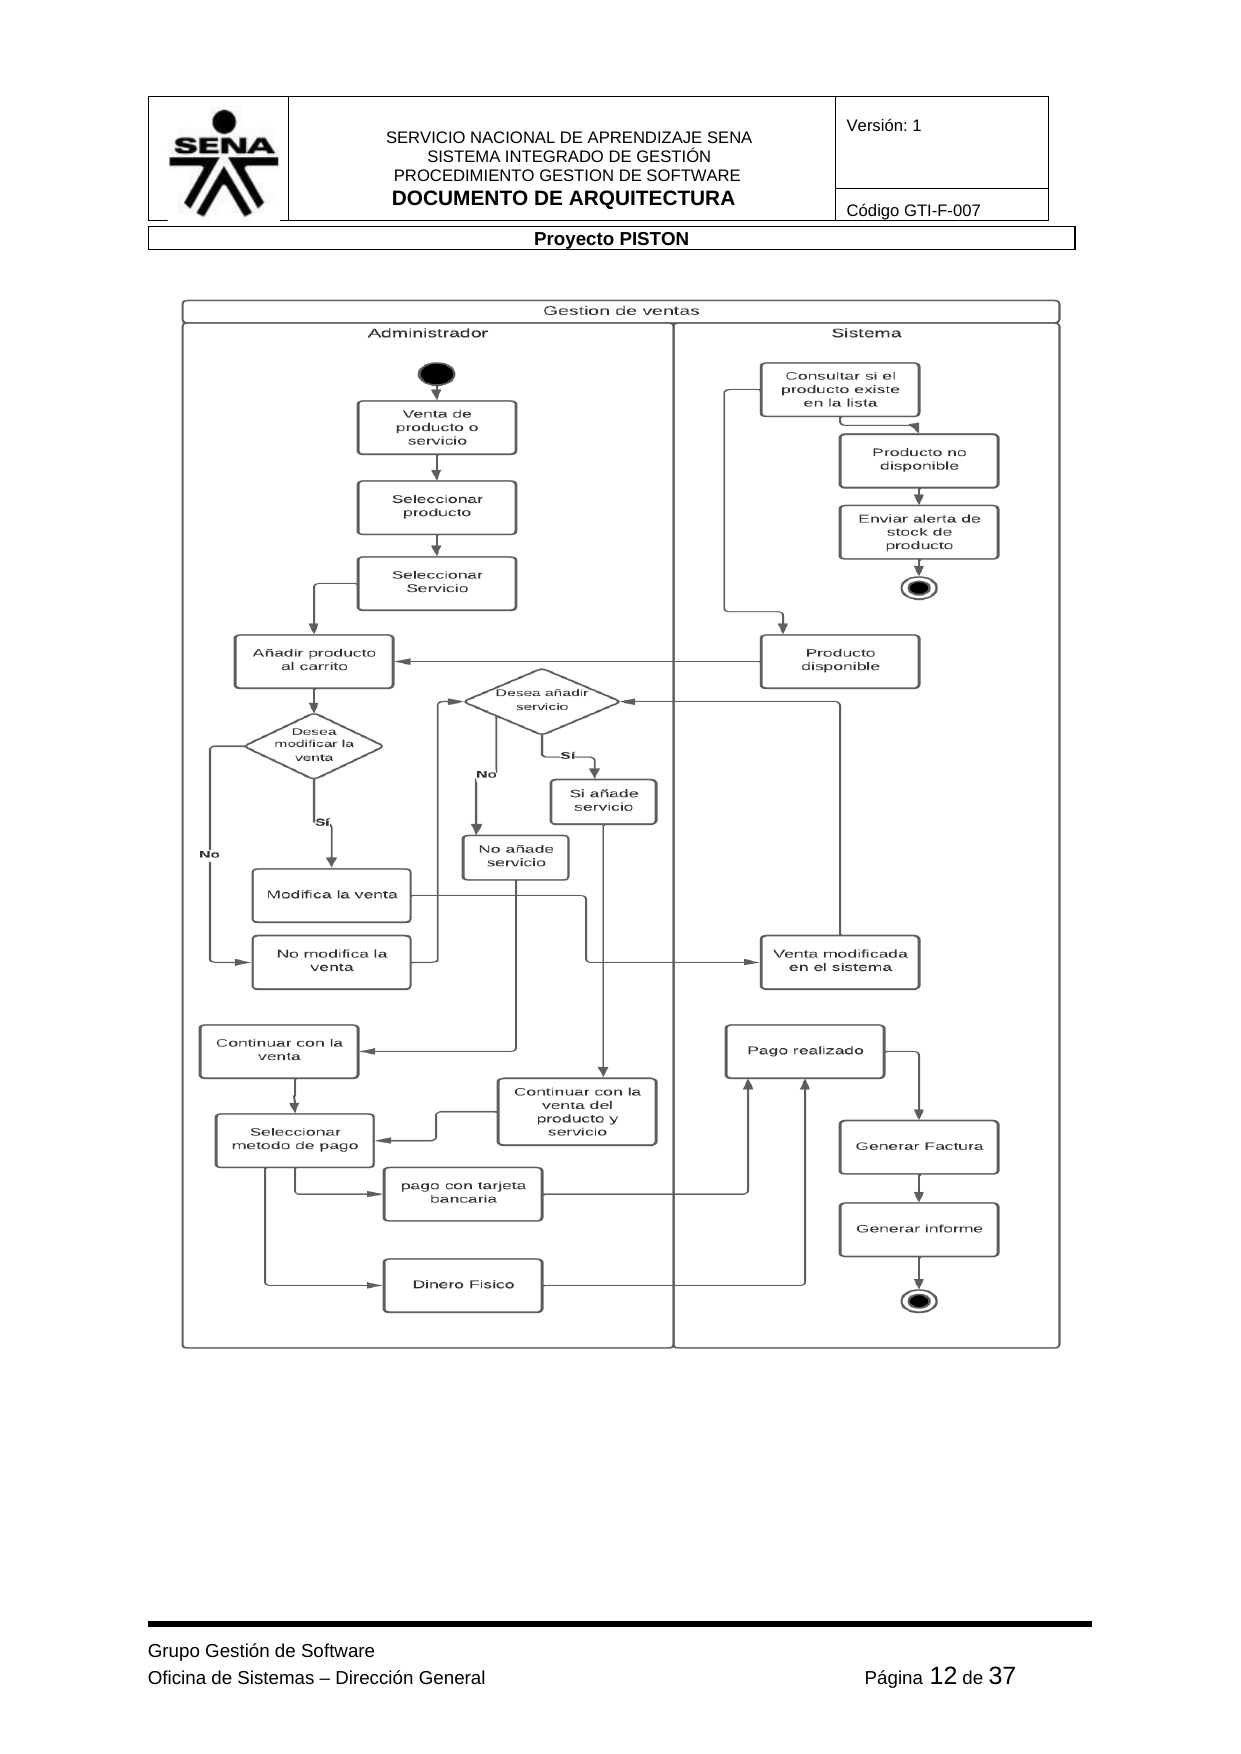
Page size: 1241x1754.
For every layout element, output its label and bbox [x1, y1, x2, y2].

picture [147, 278, 1093, 1370]
picture [167, 106, 281, 221]
